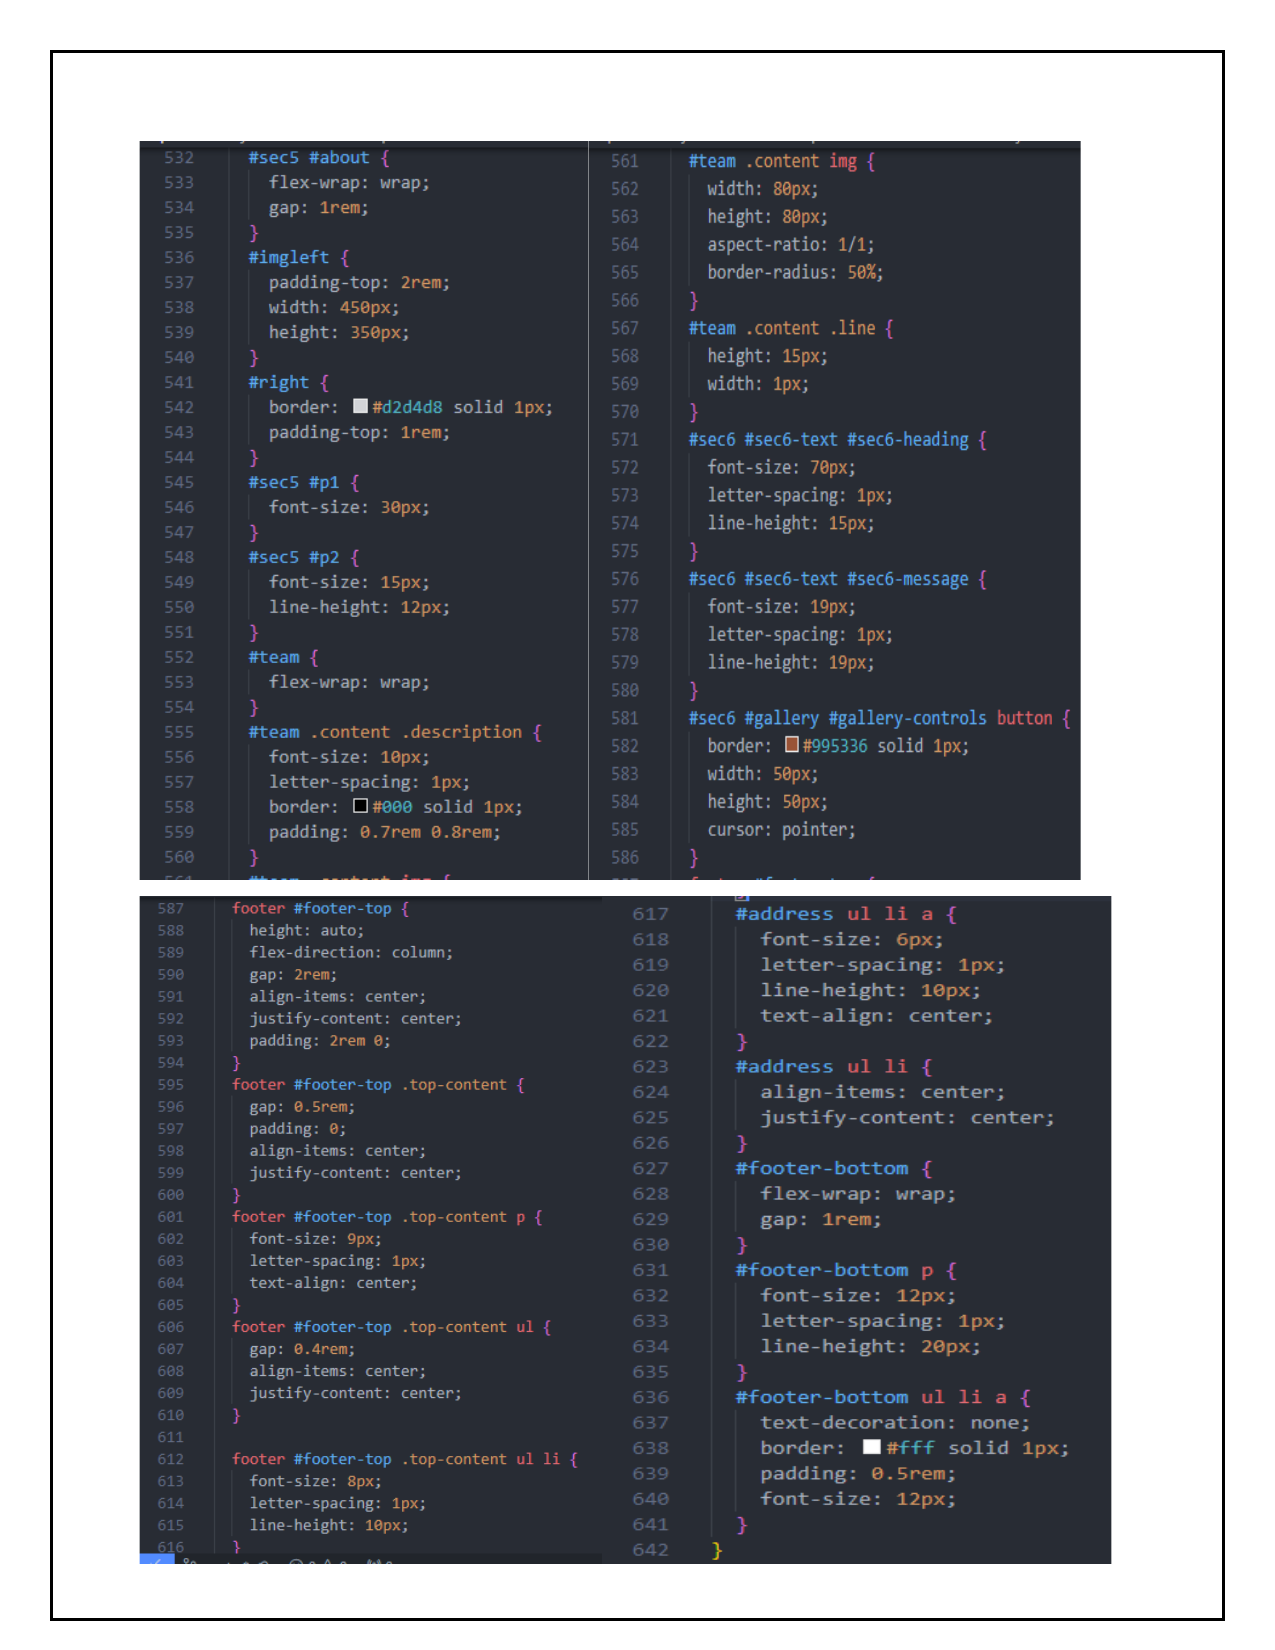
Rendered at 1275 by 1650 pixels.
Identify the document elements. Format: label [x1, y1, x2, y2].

picture [139, 896, 1112, 1564]
picture [139, 141, 1081, 880]
